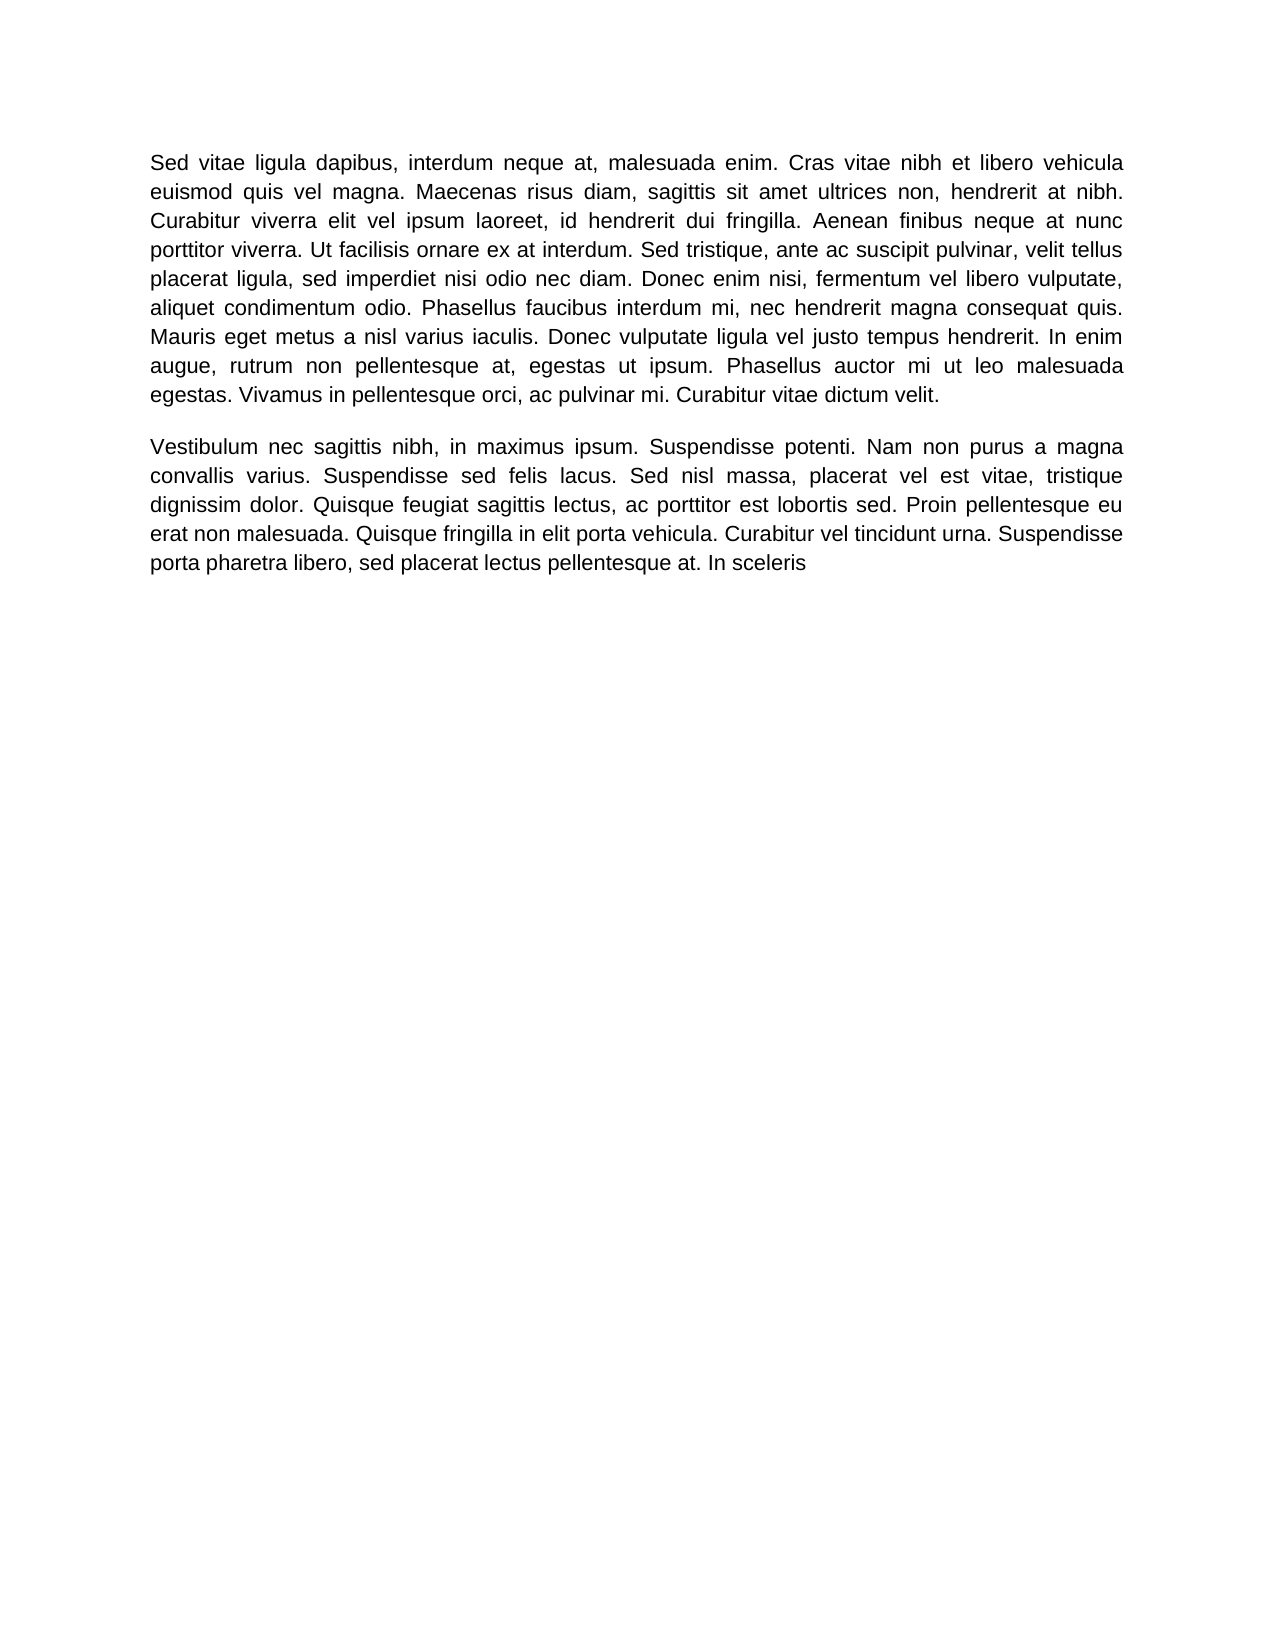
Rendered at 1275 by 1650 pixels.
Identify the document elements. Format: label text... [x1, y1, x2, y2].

text Vestibulum nec sagittis nibh, in maximus ipsum. Suspendisse potenti. Nam non purus a magna convallis varius. Suspendisse sed felis lacus. Sed nisl massa, placerat vel est vitae, tristique dignissim dolor. Quisque feugiat sagittis lectus, ac porttitor est lobortis sed. Proin pellentesque eu erat non malesuada. Quisque fringilla in elit porta vehicula. Curabitur vel tincidunt urna. Suspendisse porta pharetra libero, sed placerat lectus pellentesque at. In sceleris [150, 433, 1125, 574]
text Sed vitae ligula dapibus, interdum neque at, malesuada enim. Cras vitae nibh et libero vehicula euismod quis vel magna. Maecenas risus diam, sagittis sit amet ultrices non, hendrerit at nibh. Curabitur viverra elit vel ipsum laoreet, id hendrerit dui fringilla. Aenean finibus neque at nunc porttitor viverra. Ut facilisis ornare ex at interdum. Sed tristique, ante ac suscipit pulvinar, velit tellus placerat ligula, sed imperdiet nisi odio nec diam. Donec enim nisi, fermentum vel libero vulputate, aliquet condimentum odio. Phasellus faucibus interdum mi, nec hendrerit magna consequat quis. Mauris eget metus a nisl varius iaculis. Donec vulputate ligula vel justo tempus hendrerit. In enim augue, rutrum non pellentesque at, egestas ut ipsum. Phasellus auctor mi ut leo malesuada egestas. Vivamus in pellentesque orci, ac pulvinar mi. Curabitur vitae dictum velit. [150, 150, 1125, 407]
